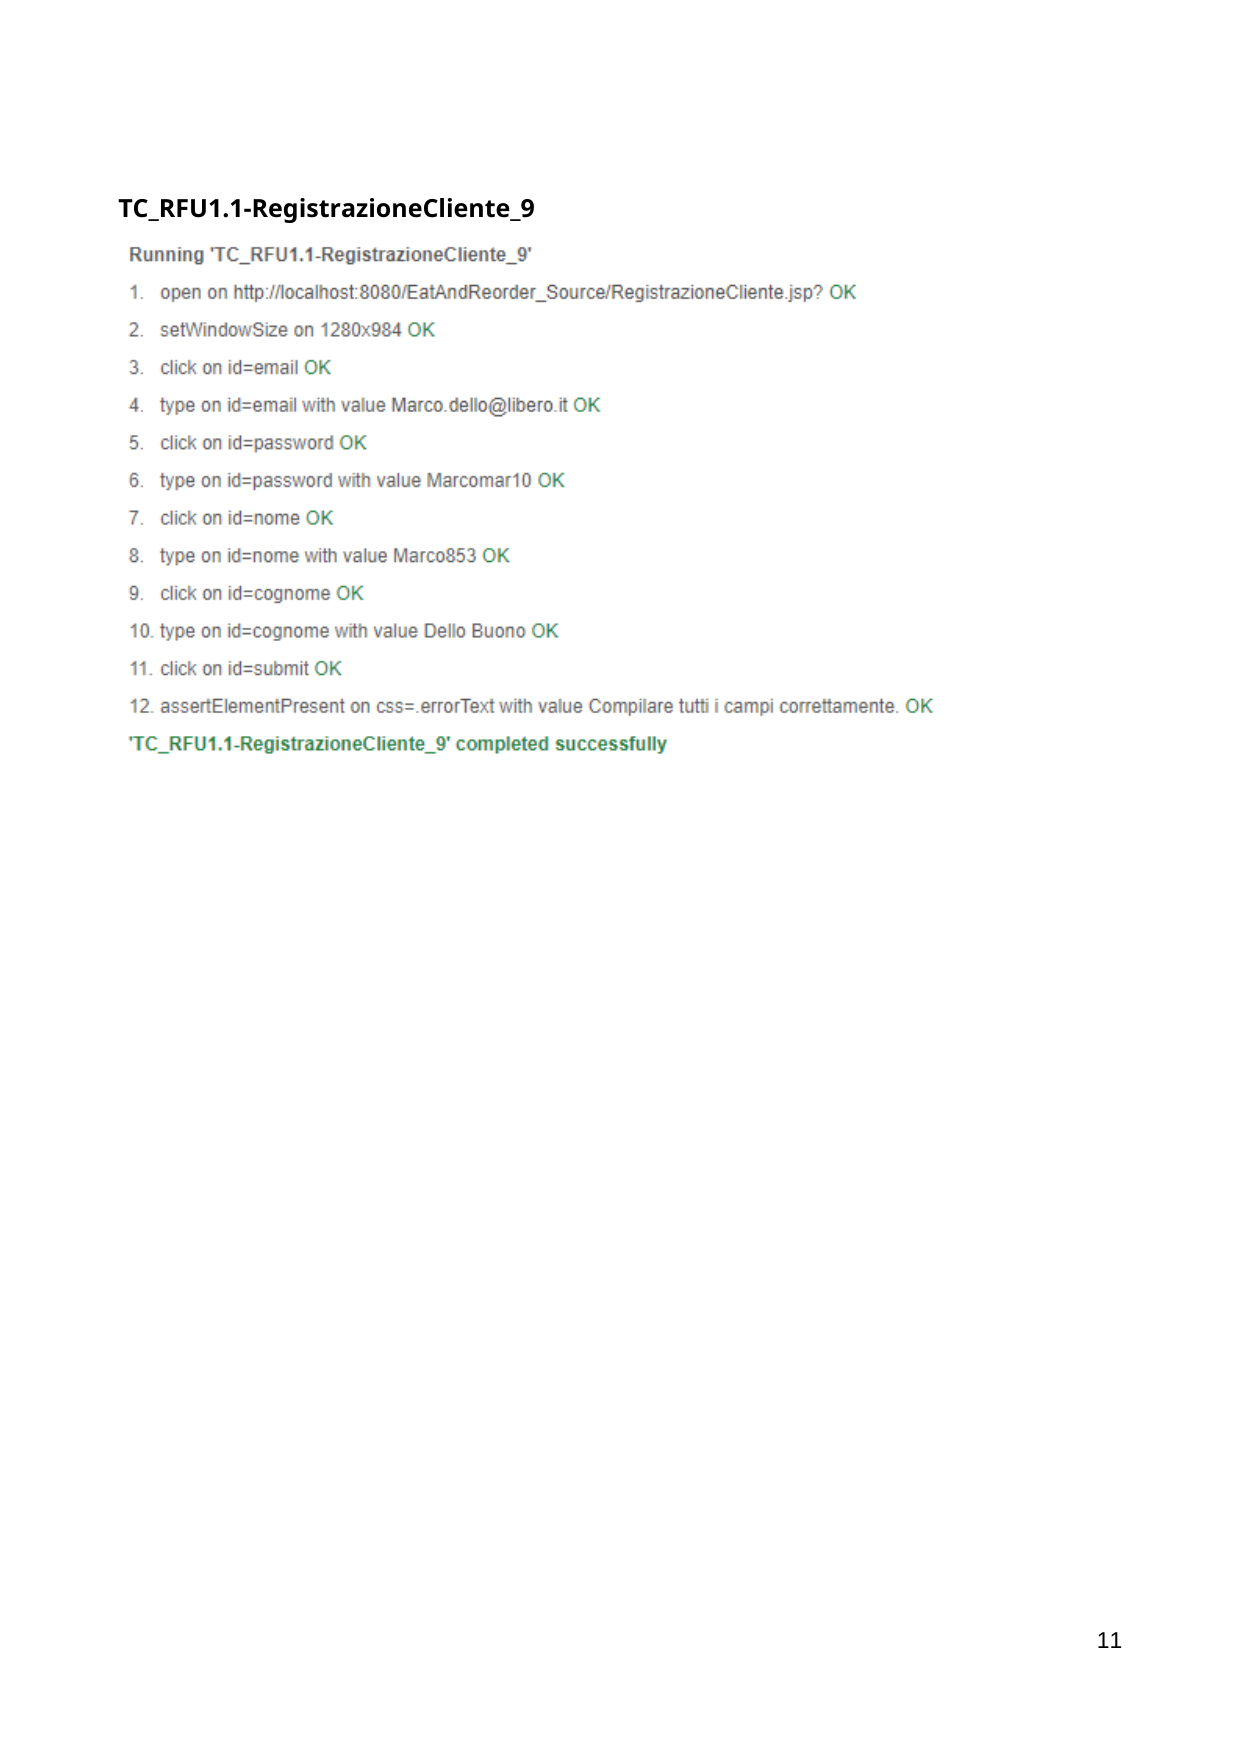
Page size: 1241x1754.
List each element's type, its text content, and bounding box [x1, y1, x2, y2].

text TC_RFU1.1-RegistrazioneCliente_9 [118, 191, 1122, 224]
picture [118, 239, 942, 757]
